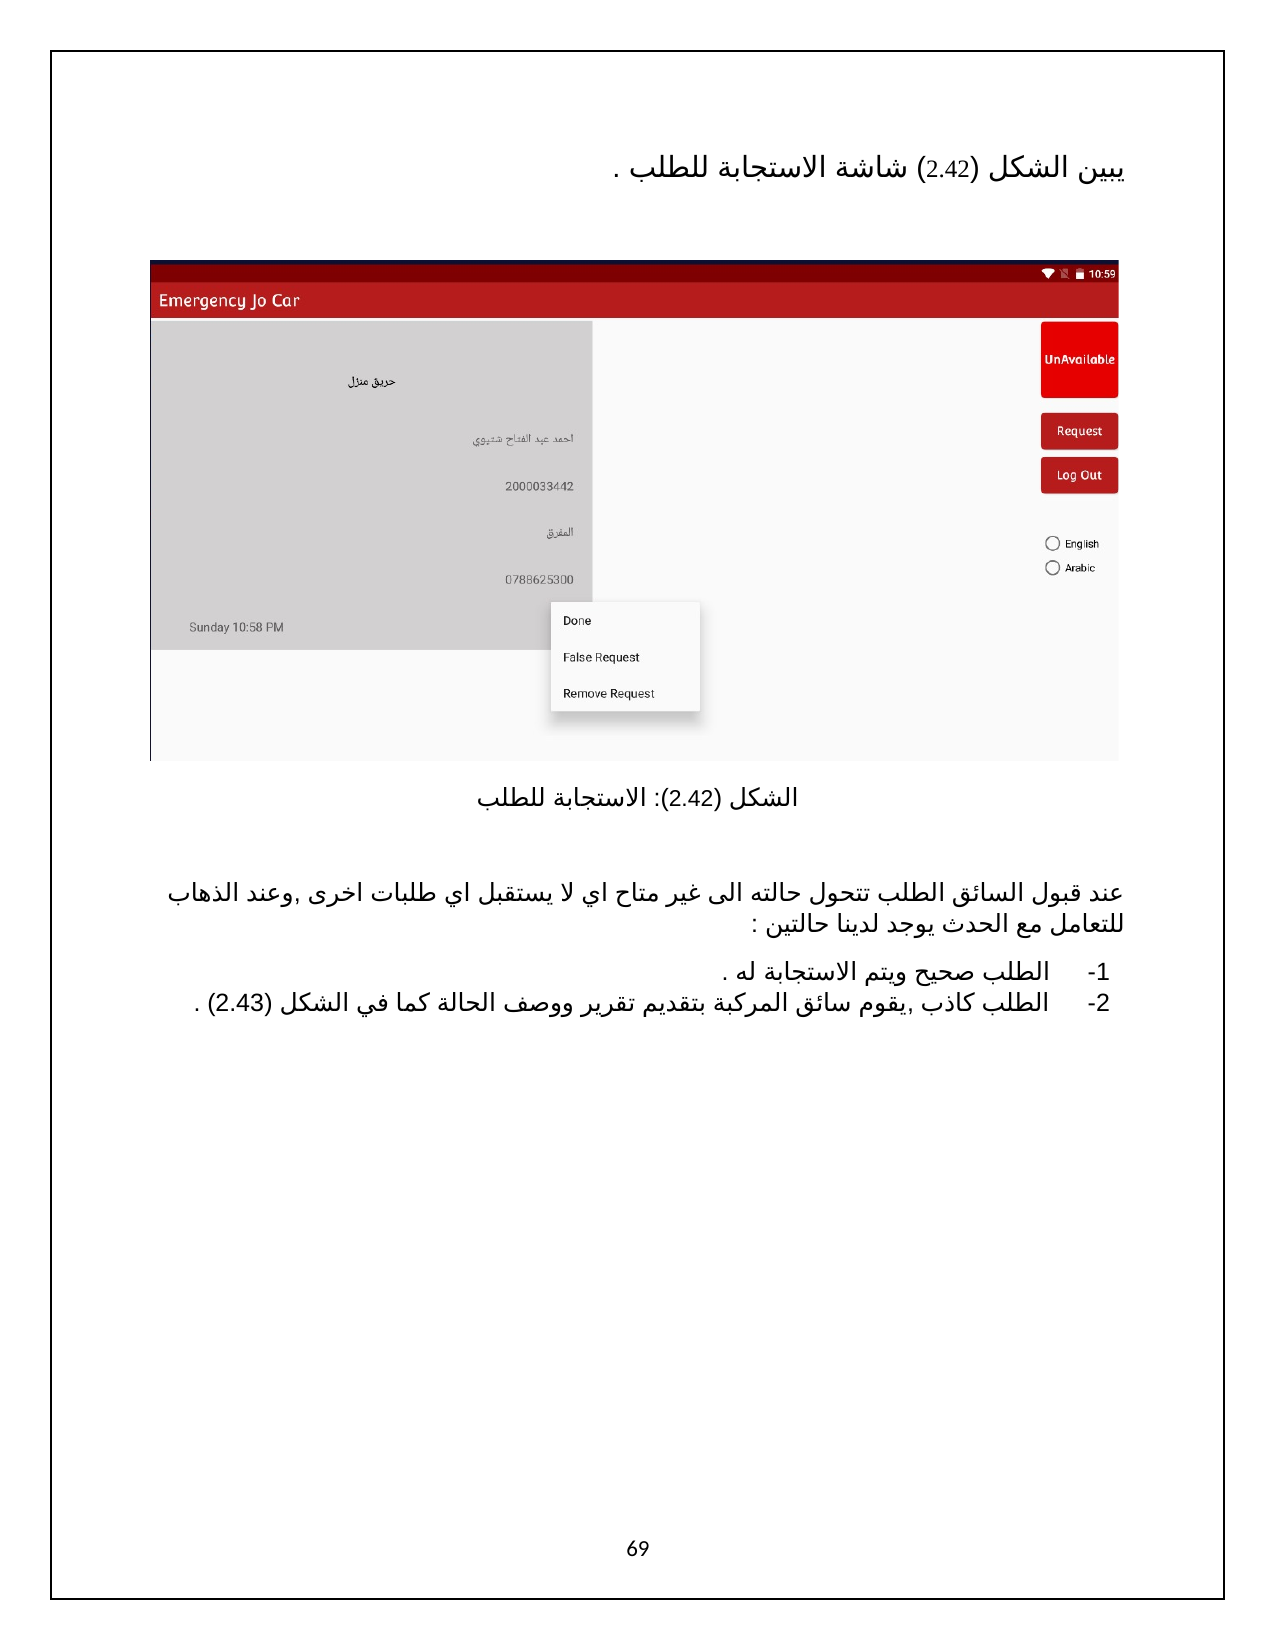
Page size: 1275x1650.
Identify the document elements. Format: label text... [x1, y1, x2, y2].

text يبين الشكل (2.42) شاشة الاستجابة للطلب . [150, 150, 1125, 183]
text عند قبول السائق الطلب تتحول حالته الى غير متاح اي لا يستقبل اي طلبات اخرى ,وعند الذهاب للتعامل مع الحدث يوجد لدينا حالتين : [150, 878, 1125, 938]
list الطلب كاذب ,يقوم سائق المركبة بتقديم تقرير ووصف الحالة كما في الشكل (2.43) . [150, 988, 1087, 1017]
picture [150, 260, 1119, 761]
list الطلب صحيح ويتم الاستجابة له . [150, 957, 1087, 986]
